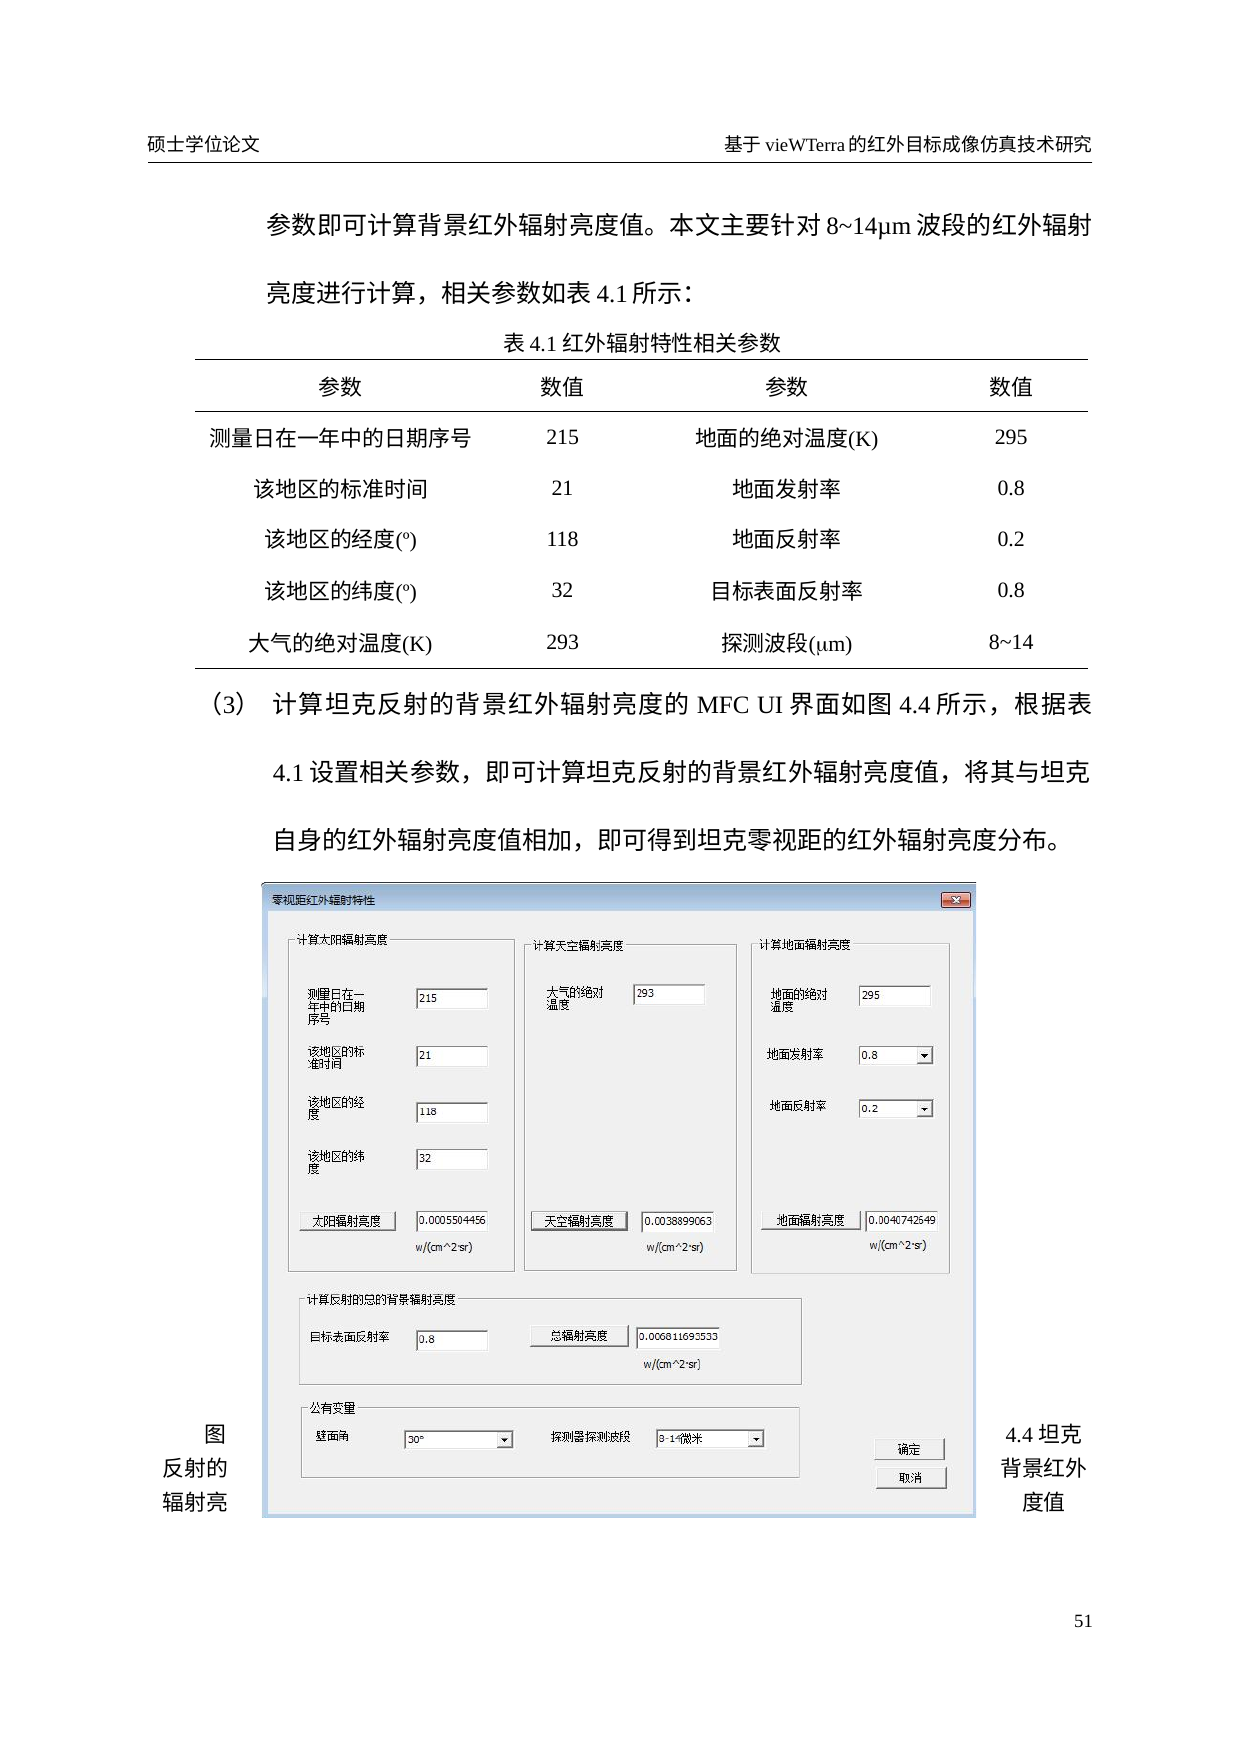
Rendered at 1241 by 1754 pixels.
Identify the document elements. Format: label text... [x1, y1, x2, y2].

table_cell 该地区的经度(º) [195, 513, 486, 564]
text 图4.4 坦克反射的背景红外辐射亮度值 [976, 1416, 1092, 1517]
table_cell 探测波段(m) [639, 616, 934, 667]
table_cell 32 [486, 564, 639, 616]
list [191, 189, 1092, 325]
table_cell 该地区的标准时间 [195, 462, 486, 512]
table_cell 0.8 [934, 564, 1088, 616]
table_cell 118 [486, 513, 639, 564]
table_header 数值 [934, 360, 1088, 411]
table_header 参数 [195, 360, 486, 411]
table_cell 0.8 [934, 462, 1088, 512]
table_cell 大气的绝对温度(K) [195, 616, 486, 667]
table_cell 地面发射率 [639, 462, 934, 512]
table_header 参数 [639, 360, 934, 411]
table_header 数值 [486, 360, 639, 411]
table_cell 295 [934, 412, 1088, 462]
table_cell 8~14 [934, 616, 1088, 667]
table_cell 293 [486, 616, 639, 667]
picture [260, 882, 976, 1517]
text 表4.1 红外辐射特性相关参数 [148, 325, 1092, 359]
table_cell 测量日在一年中的日期序号 [195, 412, 486, 462]
list 计算坦克反射的背景红外辐射亮度的MFC UI界面如图4.4所示，根据表4.1设置相关参数，即可计算坦克反射的背景红外辐射亮度值，将其与坦克自身的红外辐射亮度值相加，即可得到坦克零视距的红外辐射亮度分布。 [198, 668, 1092, 872]
table_cell 地面反射率 [639, 513, 934, 564]
table_cell 215 [486, 412, 639, 462]
table_cell 地面的绝对温度(K) [639, 412, 934, 462]
table_cell 21 [486, 462, 639, 512]
table_cell 目标表面反射率 [639, 564, 934, 616]
table_cell 该地区的纬度(º) [195, 564, 486, 616]
text 图4.4 坦克反射的背景红外辐射亮度值 [148, 1416, 260, 1517]
table_cell 0.2 [934, 513, 1088, 564]
